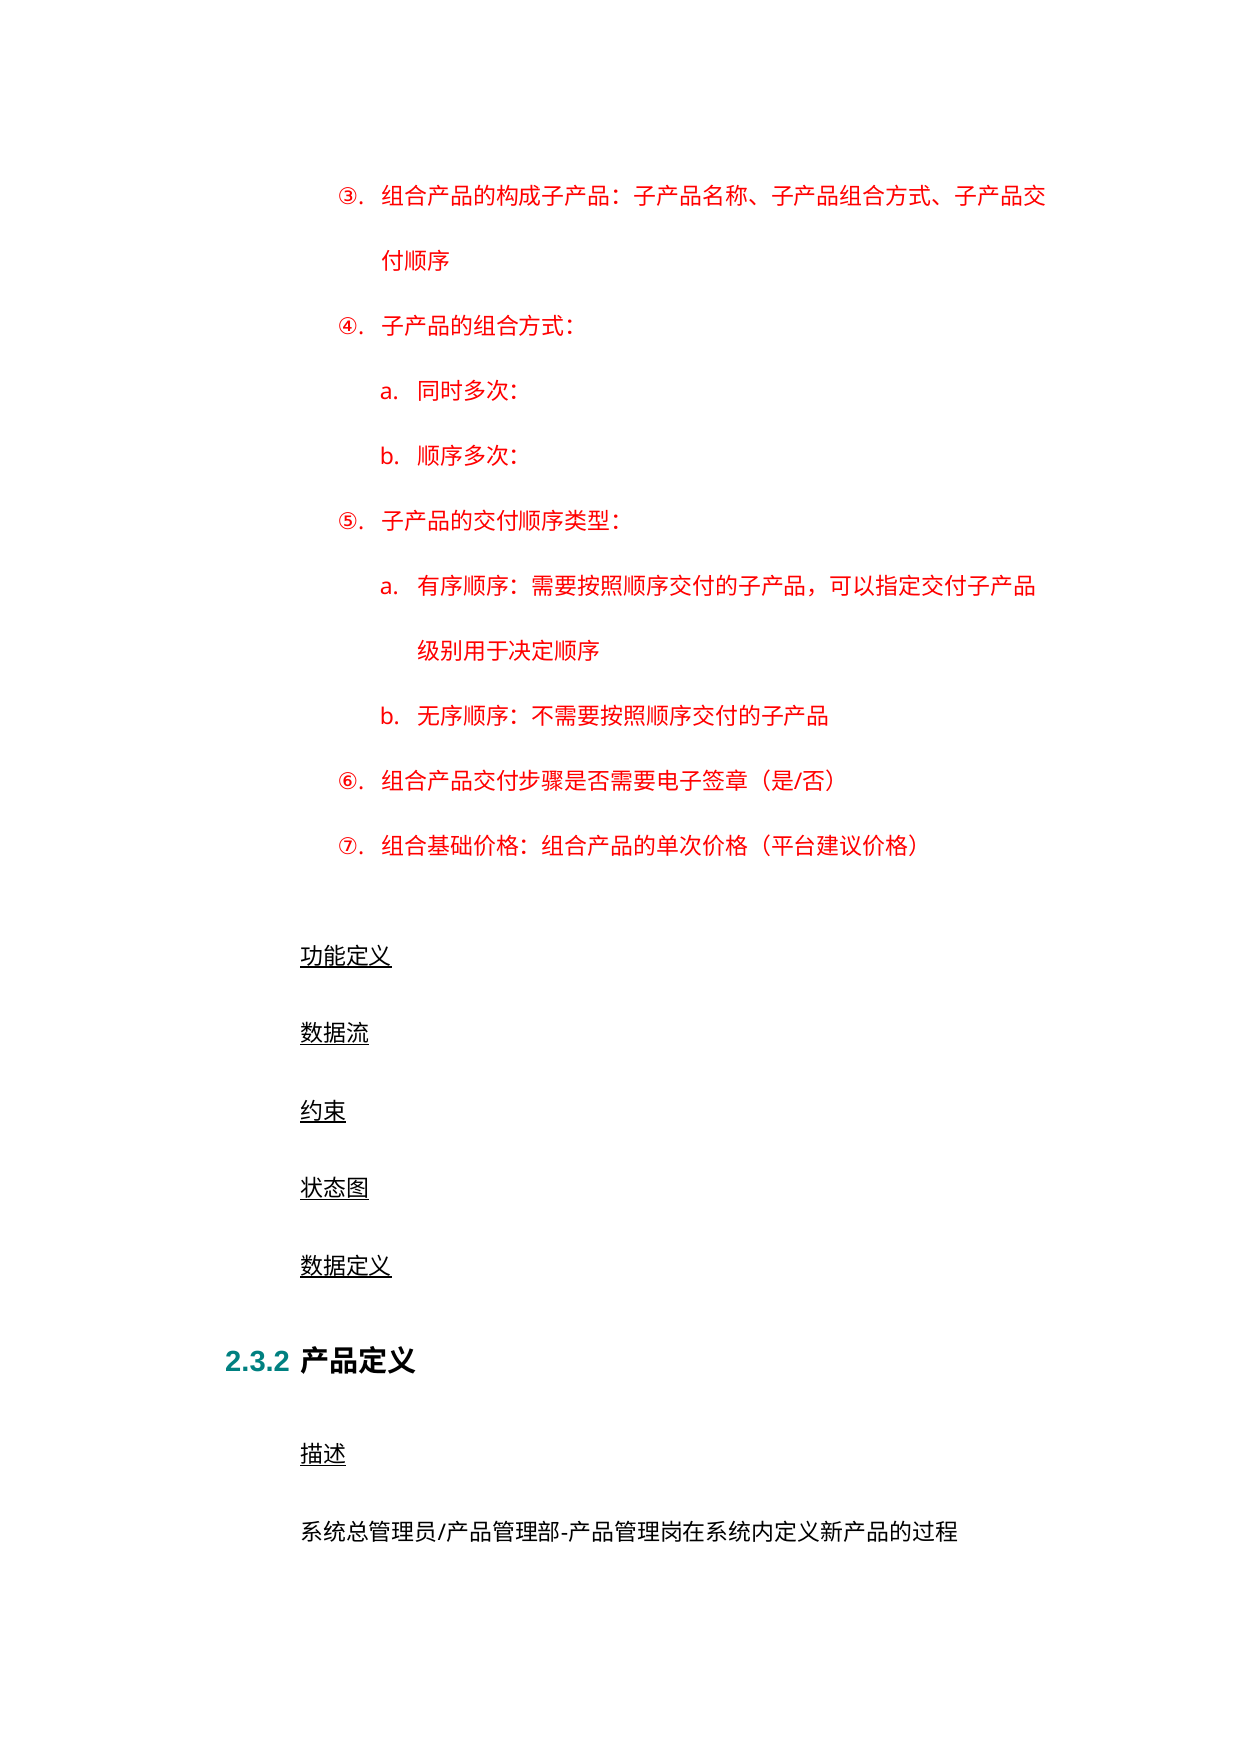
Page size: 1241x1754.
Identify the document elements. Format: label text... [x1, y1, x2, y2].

list 有序顺序：需要按照顺序交付的子产品，可以指定交付子产品级别用于决定顺序 [379, 552, 1053, 682]
text 描述 [300, 1420, 1053, 1485]
text 状态图 [300, 1154, 1053, 1219]
subtitle 产品定义 [225, 1326, 1053, 1391]
list 同时多次： [379, 357, 1053, 422]
list 组合产品交付步骤是否需要电子签章（是/否） [337, 747, 1053, 812]
text 约束 [300, 1077, 1053, 1142]
list 组合产品的构成子产品：子产品名称、子产品组合方式、子产品交付顺序 [337, 162, 1053, 292]
list 组合基础价格：组合产品的单次价格（平台建议价格） [337, 812, 1053, 877]
text 系统总管理员/产品管理部-产品管理岗在系统内定义新产品的过程 [300, 1498, 1053, 1563]
list 子产品的组合方式： [337, 292, 1053, 357]
text 数据定义 [300, 1232, 1053, 1297]
text 数据流 [300, 999, 1053, 1064]
list 无序顺序：不需要按照顺序交付的子产品 [379, 682, 1053, 747]
text 功能定义 [300, 922, 1053, 987]
list 子产品的交付顺序类型： [337, 487, 1053, 552]
list 顺序多次： [379, 422, 1053, 487]
